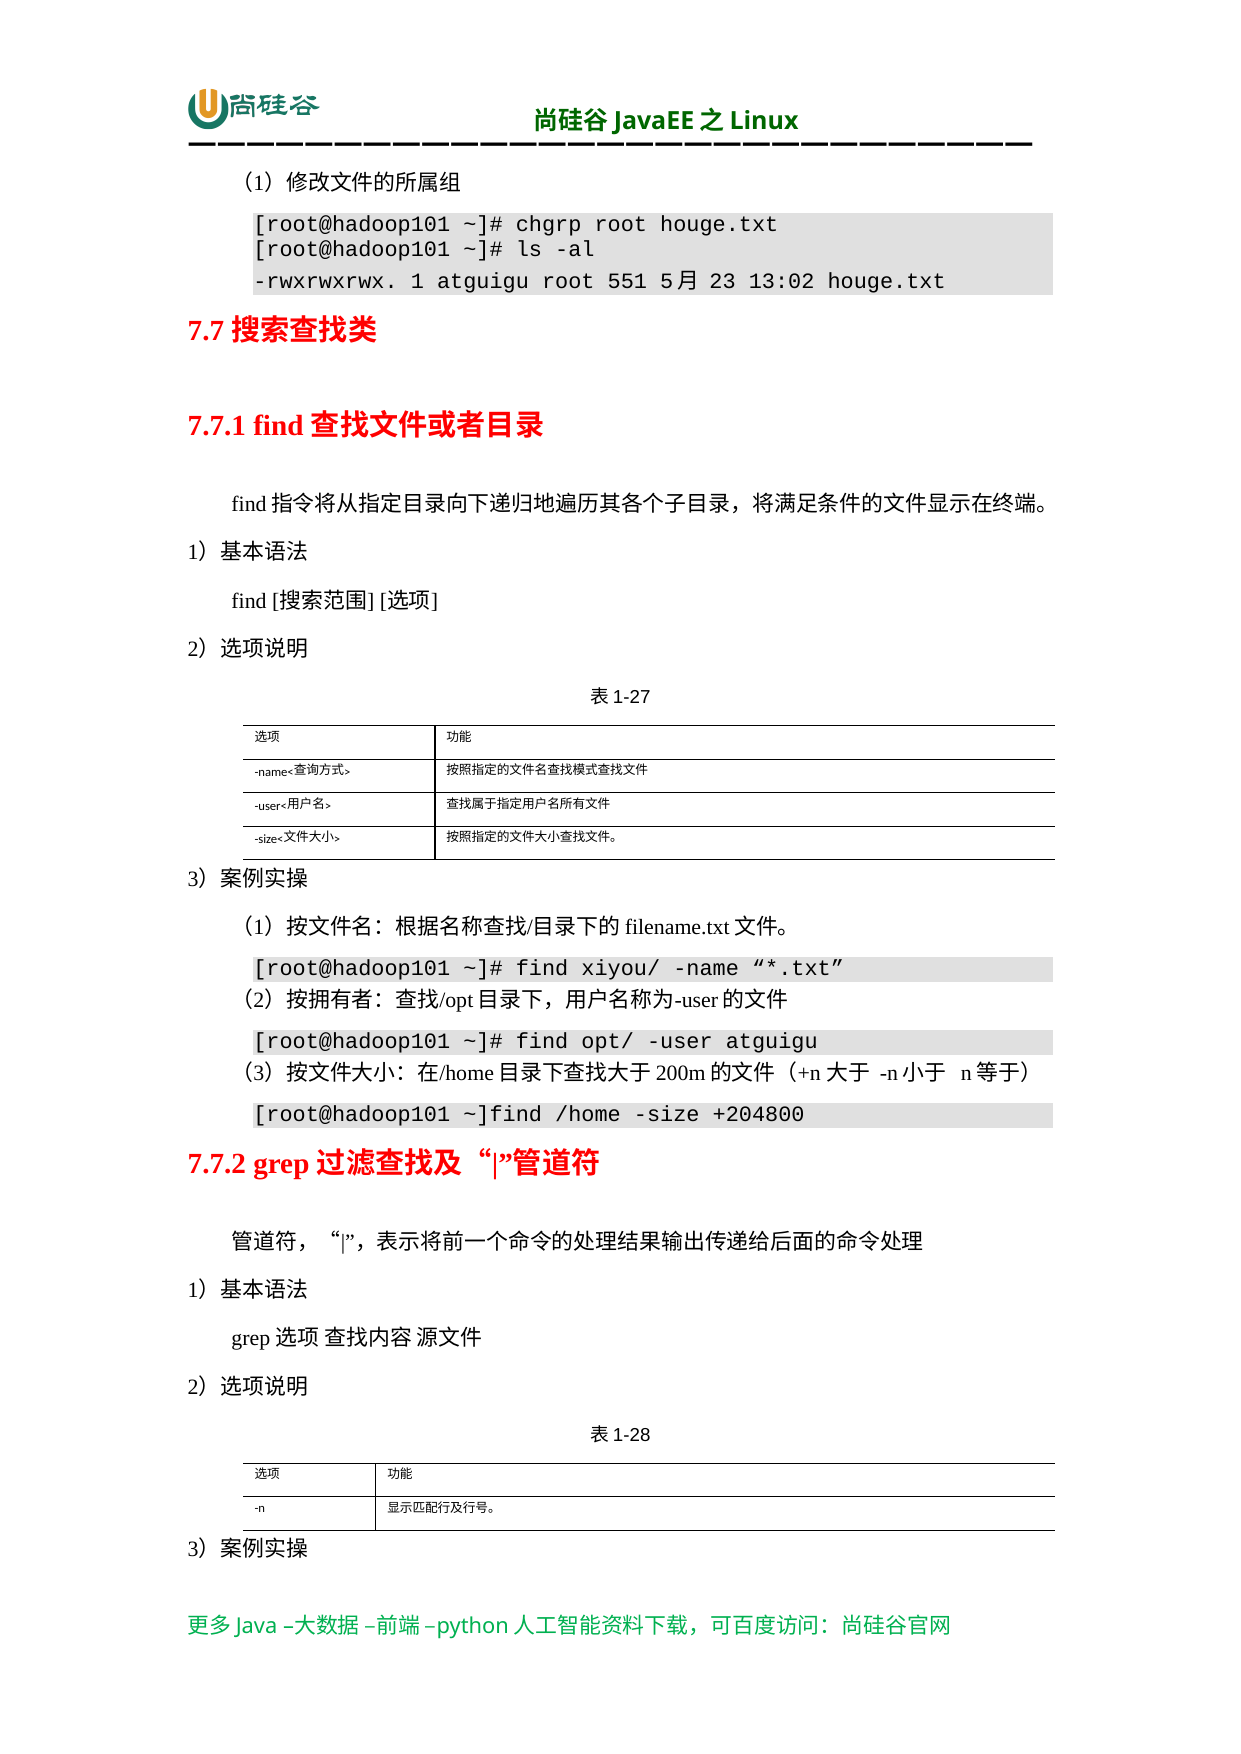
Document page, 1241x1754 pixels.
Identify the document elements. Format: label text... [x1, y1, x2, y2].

text -rwxrwxrwx. 1 atguigu root 551 5月 23 13:02 houge.txt [253, 263, 1053, 295]
table_header 功能 [376, 1464, 1055, 1496]
subtitle 7.7.2 grep 过滤查找及“|”管道符 [187, 1128, 1053, 1193]
text 3）案例实操 [187, 1531, 1053, 1563]
text 1）基本语法 [187, 534, 1053, 566]
text [root@hadoop101 ~]# ls -al [253, 238, 1053, 263]
text （2）按拥有者：查找/opt目录下，用户名称为-user的文件 [187, 982, 1053, 1014]
table_cell -name<查询方式> [243, 760, 434, 792]
text 1）基本语法 [187, 1272, 1053, 1304]
text 3）案例实操 [187, 860, 1053, 893]
table_header 功能 [436, 726, 1055, 758]
table_cell -size<文件大小> [243, 827, 434, 859]
text 表1-27 [187, 679, 1053, 711]
text [root@hadoop101 ~]# chgrp root houge.txt [253, 213, 1053, 238]
text grep 选项 查找内容 源文件 [187, 1320, 1053, 1352]
text 管道符，“|”，表示将前一个命令的处理结果输出传递给后面的命令处理 [187, 1223, 1053, 1256]
subtitle 7.7.1 find 查找文件或者目录 [187, 390, 1053, 455]
table_header 选项 [243, 1464, 375, 1496]
table_cell -user<用户名> [243, 793, 434, 826]
table_cell 查找属于指定用户名所有文件 [436, 793, 1055, 826]
text （1）按文件名：根据名称查找/目录下的filename.txt文件。 [187, 908, 1053, 941]
table_cell -n [243, 1497, 375, 1530]
text 2）选项说明 [187, 631, 1053, 663]
table_cell 按照指定的文件名查找模式查找文件 [436, 760, 1055, 792]
text find [搜索范围] [选项] [187, 582, 1053, 615]
text 2）选项说明 [187, 1368, 1053, 1401]
text 表1-28 [187, 1417, 1053, 1449]
picture [187, 88, 321, 130]
text （3）按文件大小：在/home目录下查找大于200m的文件（+n 大于 -n小于 n等于） [187, 1055, 1053, 1087]
text [root@hadoop101 ~]find /home -size +204800 [253, 1103, 1053, 1128]
text find指令将从指定目录向下递归地遍历其各个子目录，将满足条件的文件显示在终端。 [187, 486, 1053, 518]
table_cell 显示匹配行及行号。 [376, 1497, 1055, 1530]
table_cell 按照指定的文件大小查找文件。 [436, 827, 1055, 859]
subtitle 7.7 搜索查找类 [187, 295, 1053, 360]
text [root@hadoop101 ~]# find opt/ -user atguigu [253, 1030, 1053, 1055]
table_header 选项 [243, 726, 434, 758]
text [root@hadoop101 ~]# find xiyou/ -name “*.txt” [253, 957, 1053, 982]
text （1）修改文件的所属组 [187, 165, 1053, 197]
